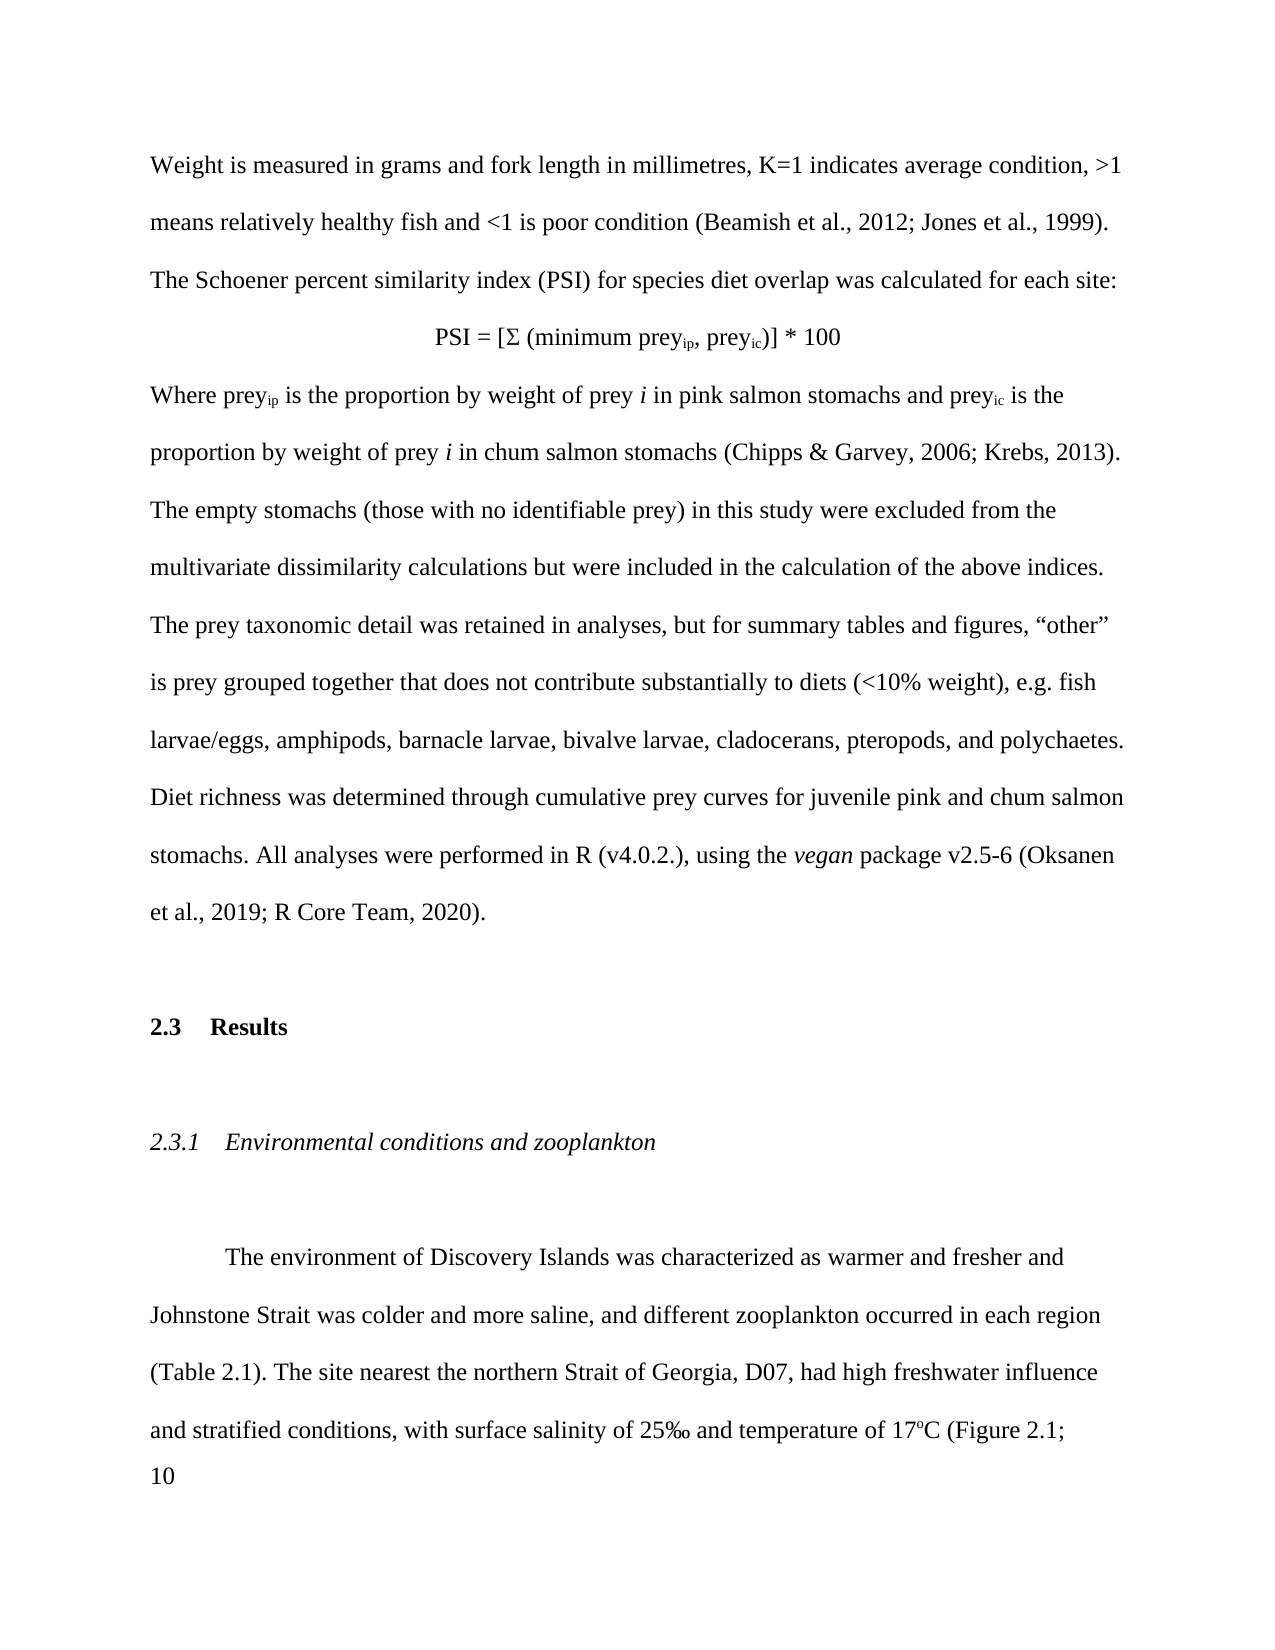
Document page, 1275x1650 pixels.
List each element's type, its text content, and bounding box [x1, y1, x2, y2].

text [150, 1242, 1125, 1444]
subtitle Environmental conditions and zooplankton [150, 1127, 1125, 1156]
text Where preyip is the proportion by weight of prey i in pink salmon stomachs and preyic is the proportion by weight of prey i in chum salmon stomachs (Chipps & Garvey, 2006; Krebs, 2013). [150, 380, 1125, 466]
text Weight is measured in grams and fork length in millimetres, K=1 indicates average condition, >1 means relatively healthy fish and <1 is poor condition (Beamish et al., 2012; Jones et al., 1999). [150, 150, 1125, 236]
text The empty stomachs (those with no identifiable prey) in this study were excluded from the multivariate dissimilarity calculations but were included in the calculation of the above indices. The prey taxonomic detail was retained in analyses, but for summary tables and figures, “other” is prey grouped together that does not contribute substantially to diets (<10% weight), e.g. fish larvae/eggs, amphipods, barnacle larvae, bivalve larvae, cladocerans, pteropods, and polychaetes. Diet richness was determined through cumulative prey curves for juvenile pink and chum salmon stomachs. All analyses were performed in R (v4.0.2.), using the vegan package v2.5-6 (Oksanen et al., 2019; R Core Team, 2020). [150, 495, 1125, 926]
text PSI = [Σ (minimum preyip, preyic)] * 100 [150, 322, 1125, 351]
subtitle Results [150, 1012, 1125, 1041]
text The Schoener percent similarity index (PSI) for species diet overlap was calculated for each site: [150, 265, 1125, 294]
